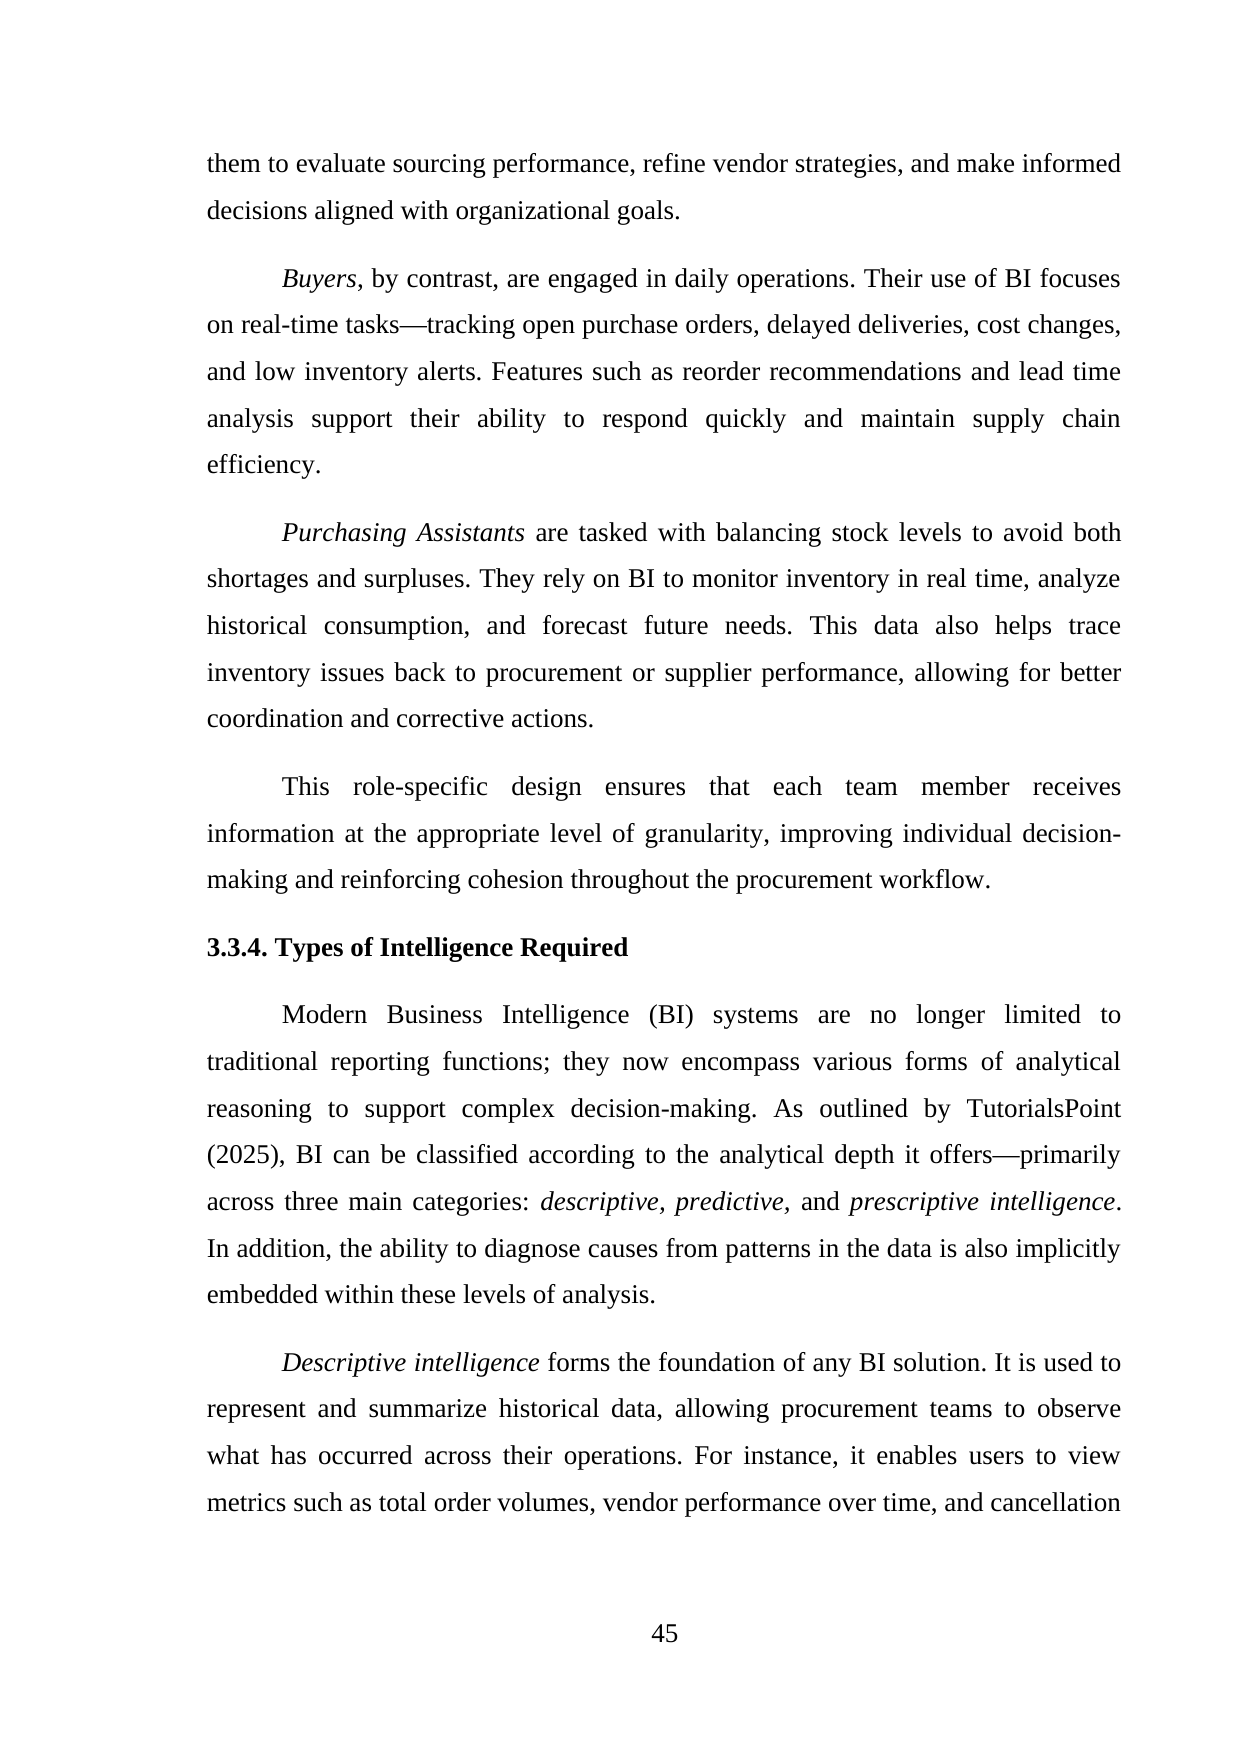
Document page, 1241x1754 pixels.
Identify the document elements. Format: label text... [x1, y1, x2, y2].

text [207, 148, 1122, 225]
text Modern Business Intelligence (BI) systems are no longer limited to traditional reporting functions; they now encompass various forms of analytical reasoning to support complex decision-making. As outlined by TutorialsPoint (2025), BI can be classified according to the analytical depth it offers—primarily across three main categories: descriptive, predictive, and prescriptive intelligence. In addition, the ability to diagnose causes from patterns in the data is also implicitly embedded within these levels of analysis. [207, 998, 1122, 1309]
subtitle 3.3.4. Types of Intelligence Required [207, 931, 1122, 962]
text Buyers, by contrast, are engaged in daily operations. Their use of BI focuses on real-time tasks—tracking open purchase orders, delayed deliveries, cost changes, and low inventory alerts. Features such as reorder recommendations and lead time analysis support their ability to respond quickly and maintain supply chain efficiency. [207, 262, 1122, 479]
text This role-specific design ensures that each team member receives information at the appropriate level of granularity, improving individual decision-making and reinforcing cohesion throughout the procurement workflow. [207, 770, 1122, 894]
text Purchasing Assistants are tasked with balancing stock levels to avoid both shortages and surpluses. They rely on BI to monitor inventory in real time, analyze historical consumption, and forecast future needs. This data also helps trace inventory issues back to procurement or supplier performance, allowing for better coordination and corrective actions. [207, 516, 1122, 734]
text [207, 1346, 1122, 1517]
